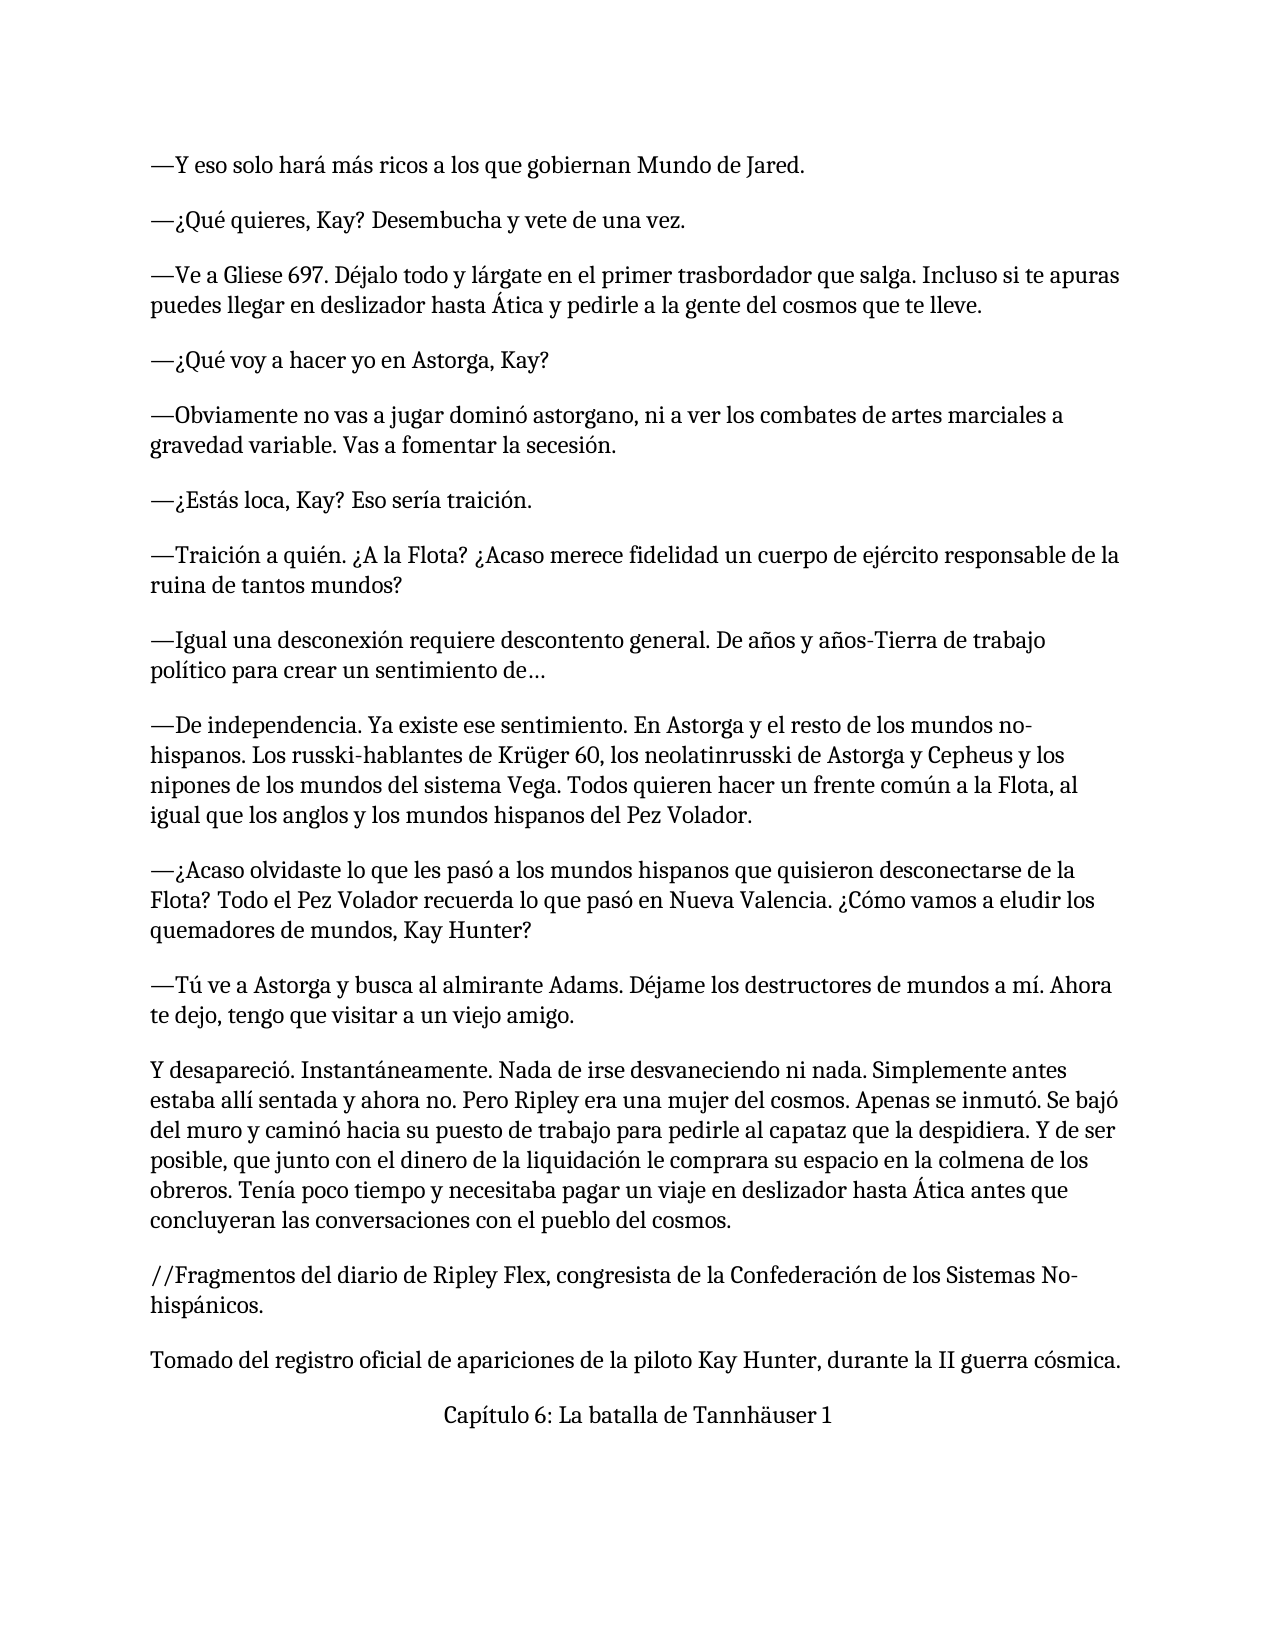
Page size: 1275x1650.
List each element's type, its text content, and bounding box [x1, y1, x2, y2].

text //Fragmentos del diario de Ripley Flex, congresista de la Confederación de los Sistemas No-hispánicos. [150, 1260, 1125, 1320]
text —¿Acaso olvidaste lo que les pasó a los mundos hispanos que quisieron desconectarse de la Flota? Todo el Pez Volador recuerda lo que pasó en Nueva Valencia. ¿Cómo vamos a eludir los quemadores de mundos, Kay Hunter? [150, 855, 1125, 945]
text —Ve a Gliese 697. Déjalo todo y lárgate en el primer trasbordador que salga. Incluso si te apuras puedes llegar en deslizador hasta Ática y pedirle a la gente del cosmos que te lleve. [150, 260, 1125, 320]
text Capítulo 6: La batalla de Tannhäuser 1 [150, 1400, 1125, 1430]
text —¿Estás loca, Kay? Eso sería traición. [150, 485, 1125, 515]
text —¿Qué voy a hacer yo en Astorga, Kay? [150, 345, 1125, 375]
text —Traición a quién. ¿A la Flota? ¿Acaso merece fidelidad un cuerpo de ejército responsable de la ruina de tantos mundos? [150, 540, 1125, 600]
text —¿Qué quieres, Kay? Desembucha y vete de una vez. [150, 205, 1125, 235]
text —Igual una desconexión requiere descontento general. De años y años-Tierra de trabajo político para crear un sentimiento de… [150, 625, 1125, 685]
text —Obviamente no vas a jugar dominó astorgano, ni a ver los combates de artes marciales a gravedad variable. Vas a fomentar la secesión. [150, 400, 1125, 460]
text —Tú ve a Astorga y busca al almirante Adams. Déjame los destructores de mundos a mí. Ahora te dejo, tengo que visitar a un viejo amigo. [150, 970, 1125, 1030]
text —De independencia. Ya existe ese sentimiento. En Astorga y el resto de los mundos no-hispanos. Los russki-hablantes de Krüger 60, los neolatinrusski de Astorga y Cepheus y los nipones de los mundos del sistema Vega. Todos quieren hacer un frente común a la Flota, al igual que los anglos y los mundos hispanos del Pez Volador. [150, 710, 1125, 830]
text —Y eso solo hará más ricos a los que gobiernan Mundo de Jared. [150, 150, 1125, 180]
text Tomado del registro oficial de apariciones de la piloto Kay Hunter, durante la II guerra cósmica. [150, 1345, 1125, 1375]
text Y desapareció. Instantáneamente. Nada de irse desvaneciendo ni nada. Simplemente antes estaba allí sentada y ahora no. Pero Ripley era una mujer del cosmos. Apenas se inmutó. Se bajó del muro y caminó hacia su puesto de trabajo para pedirle al capataz que la despidiera. Y de ser posible, que junto con el dinero de la liquidación le comprara su espacio en la colmena de los obreros. Tenía poco tiempo y necesitaba pagar un viaje en deslizador hasta Ática antes que concluyeran las conversaciones con el pueblo del cosmos. [150, 1055, 1125, 1235]
